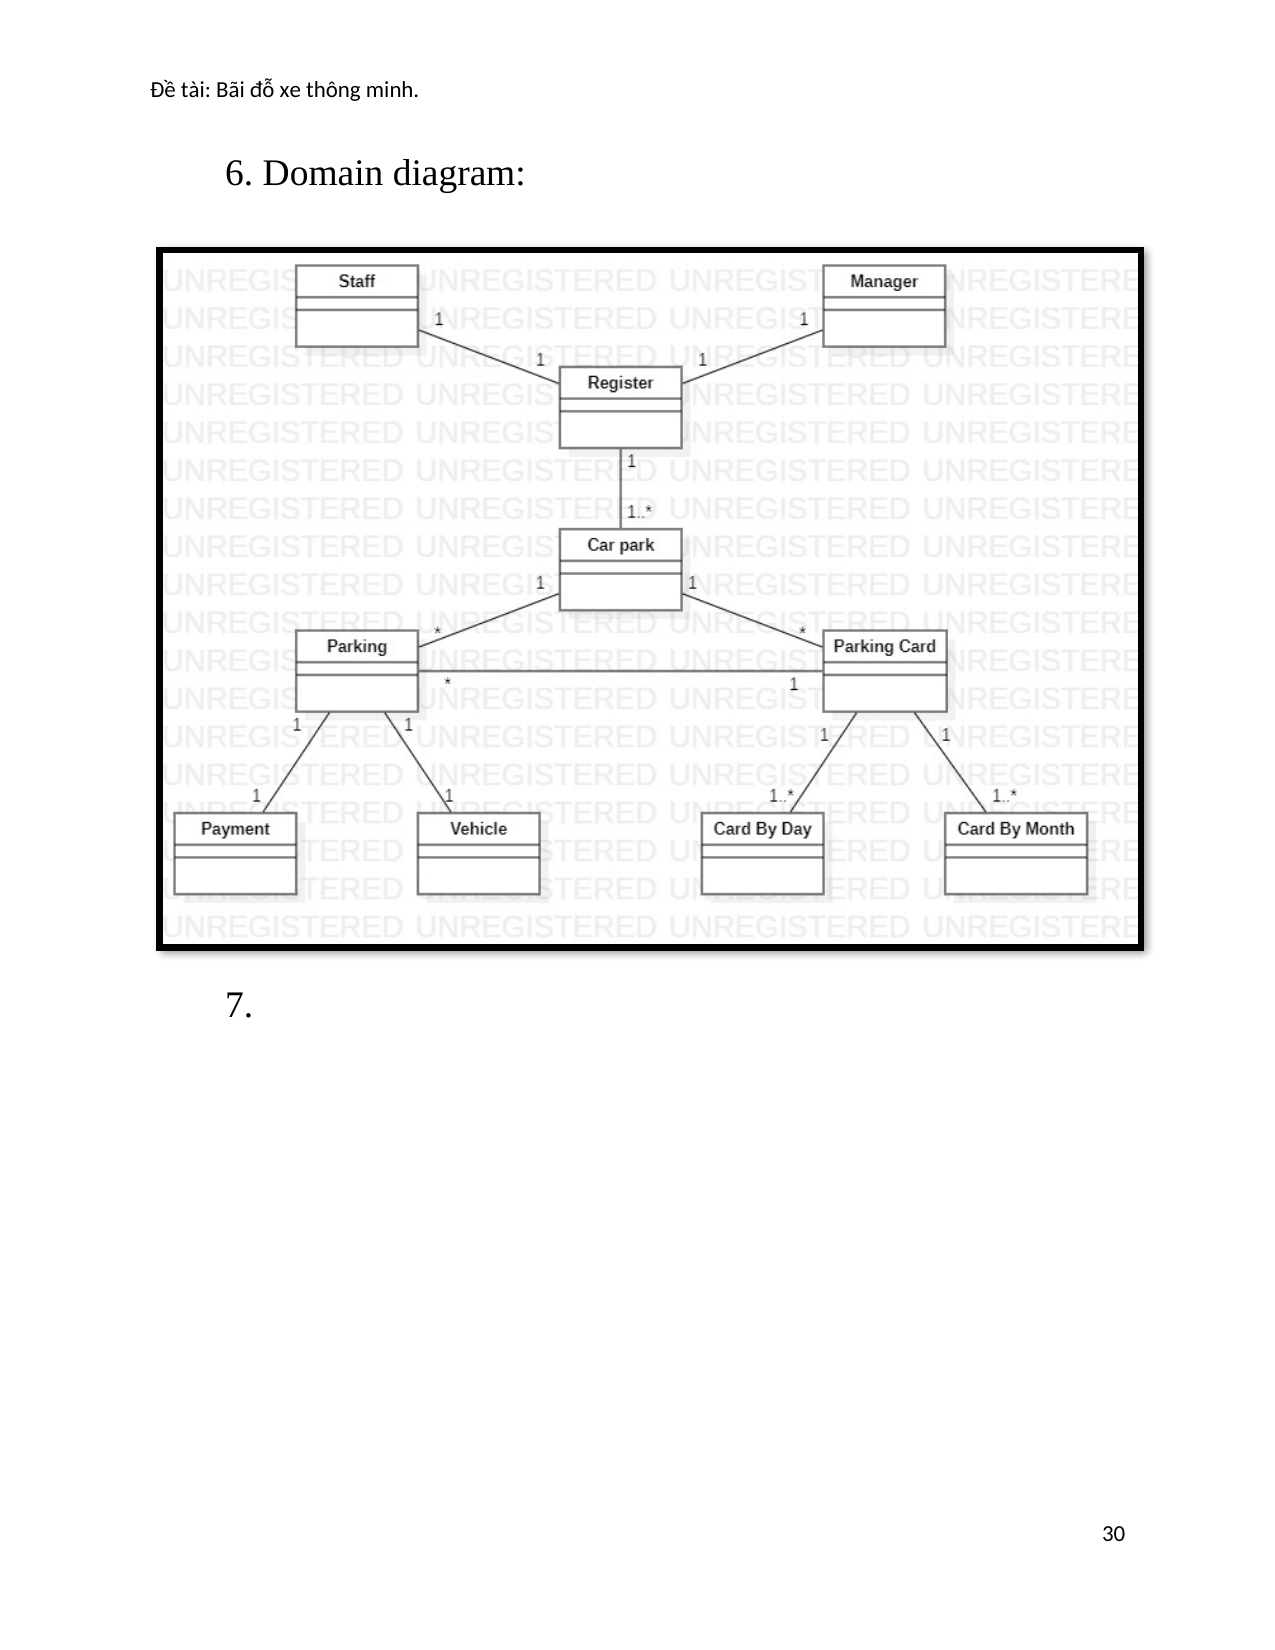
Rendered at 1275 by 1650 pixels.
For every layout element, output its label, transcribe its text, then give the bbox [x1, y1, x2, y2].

text Domain diagram: [225, 150, 1125, 193]
picture [163, 253, 1138, 944]
